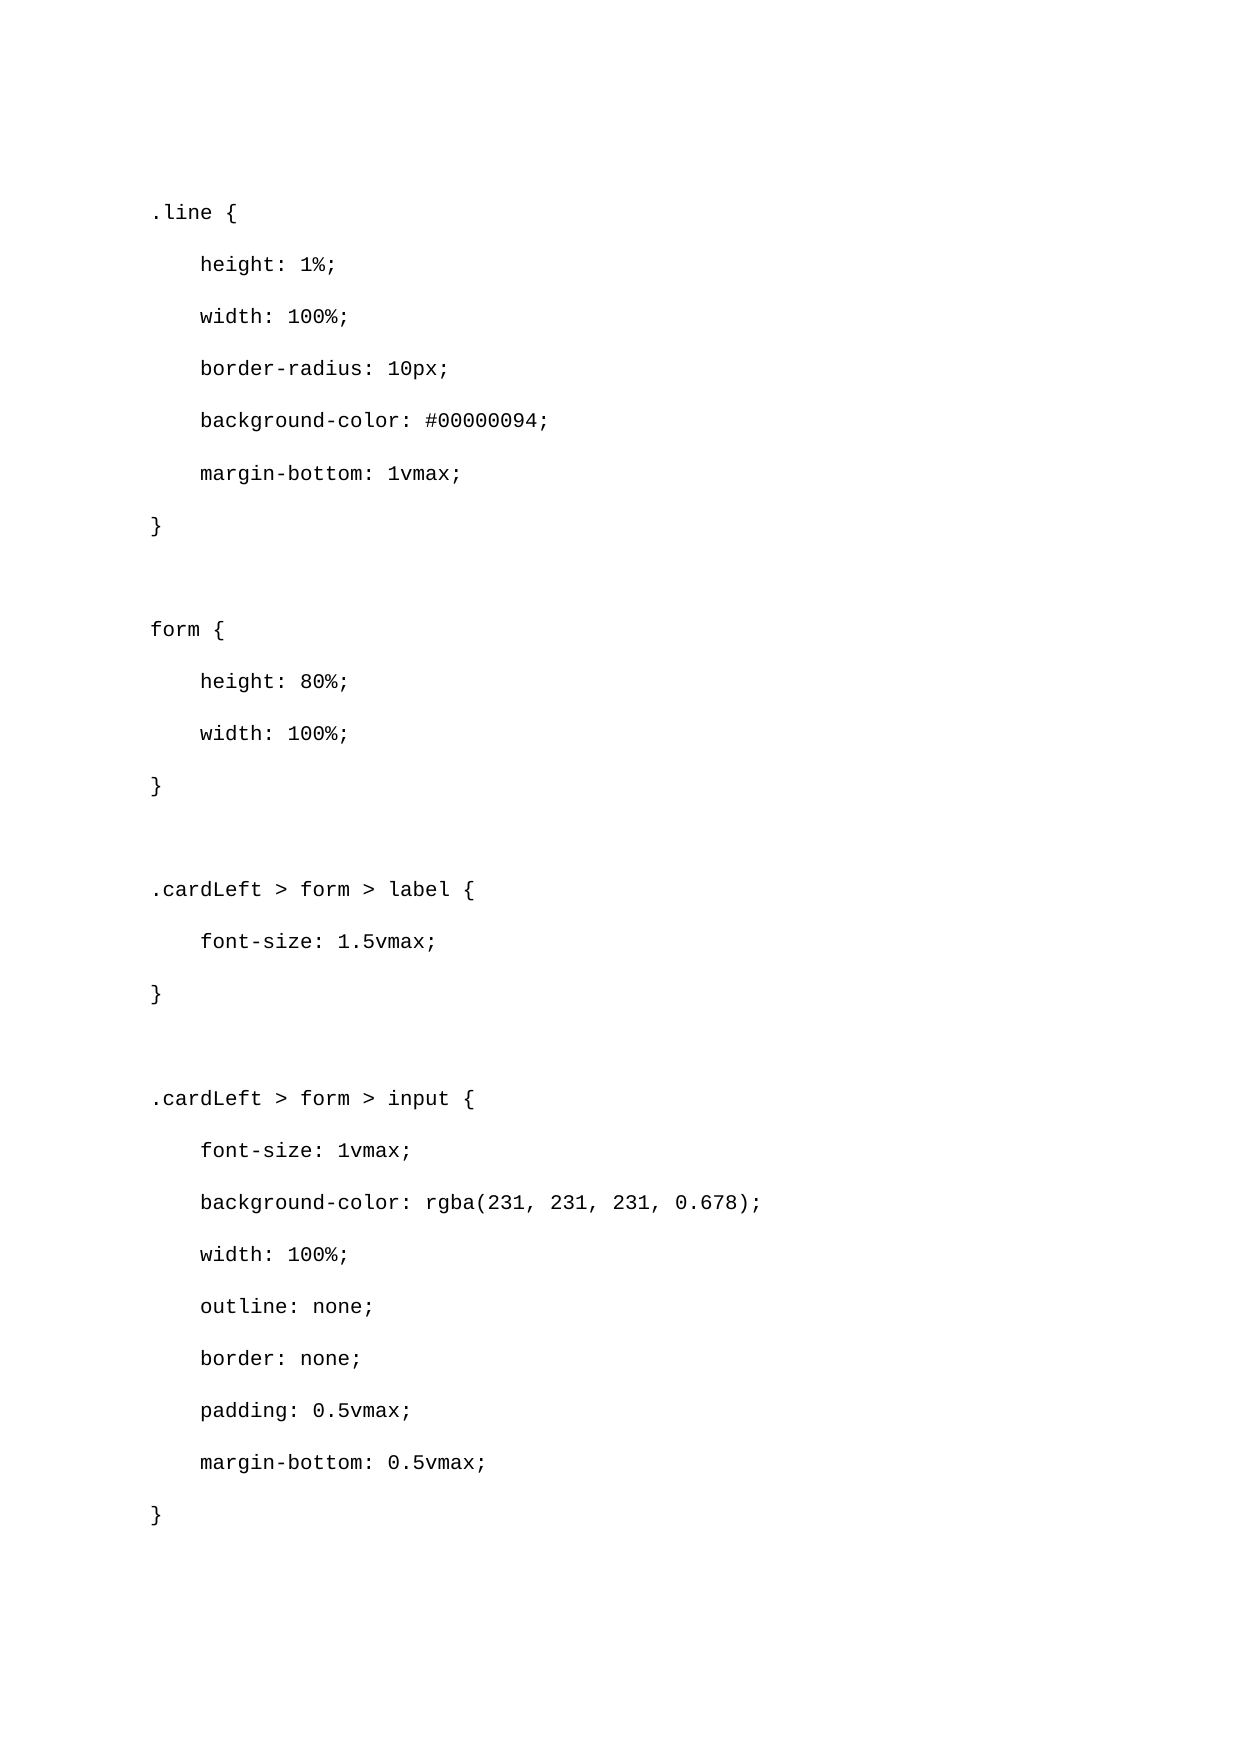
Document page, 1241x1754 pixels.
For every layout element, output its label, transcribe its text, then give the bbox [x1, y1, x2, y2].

text } [150, 1504, 1090, 1528]
text outline: none; [150, 1296, 1090, 1319]
text margin-bottom: 0.5vmax; [150, 1452, 1090, 1476]
text font-size: 1vmax; [150, 1139, 1090, 1163]
text .cardLeft > form > label { [150, 879, 1090, 903]
text border: none; [150, 1348, 1090, 1372]
text width: 100%; [150, 1244, 1090, 1267]
text } [150, 775, 1090, 799]
text height: 1%; [150, 254, 1090, 278]
text form { [150, 619, 1090, 642]
text padding: 0.5vmax; [150, 1400, 1090, 1424]
text } [150, 514, 1090, 538]
text .cardLeft > form > input { [150, 1087, 1090, 1111]
text } [150, 983, 1090, 1007]
text height: 80%; [150, 671, 1090, 694]
text border-radius: 10px; [150, 358, 1090, 382]
text width: 100%; [150, 723, 1090, 747]
text width: 100%; [150, 306, 1090, 330]
text background-color: #00000094; [150, 410, 1090, 434]
text background-color: rgba(231, 231, 231, 0.678); [150, 1192, 1090, 1215]
text font-size: 1.5vmax; [150, 931, 1090, 955]
text .line { [150, 202, 1090, 226]
text margin-bottom: 1vmax; [150, 462, 1090, 486]
